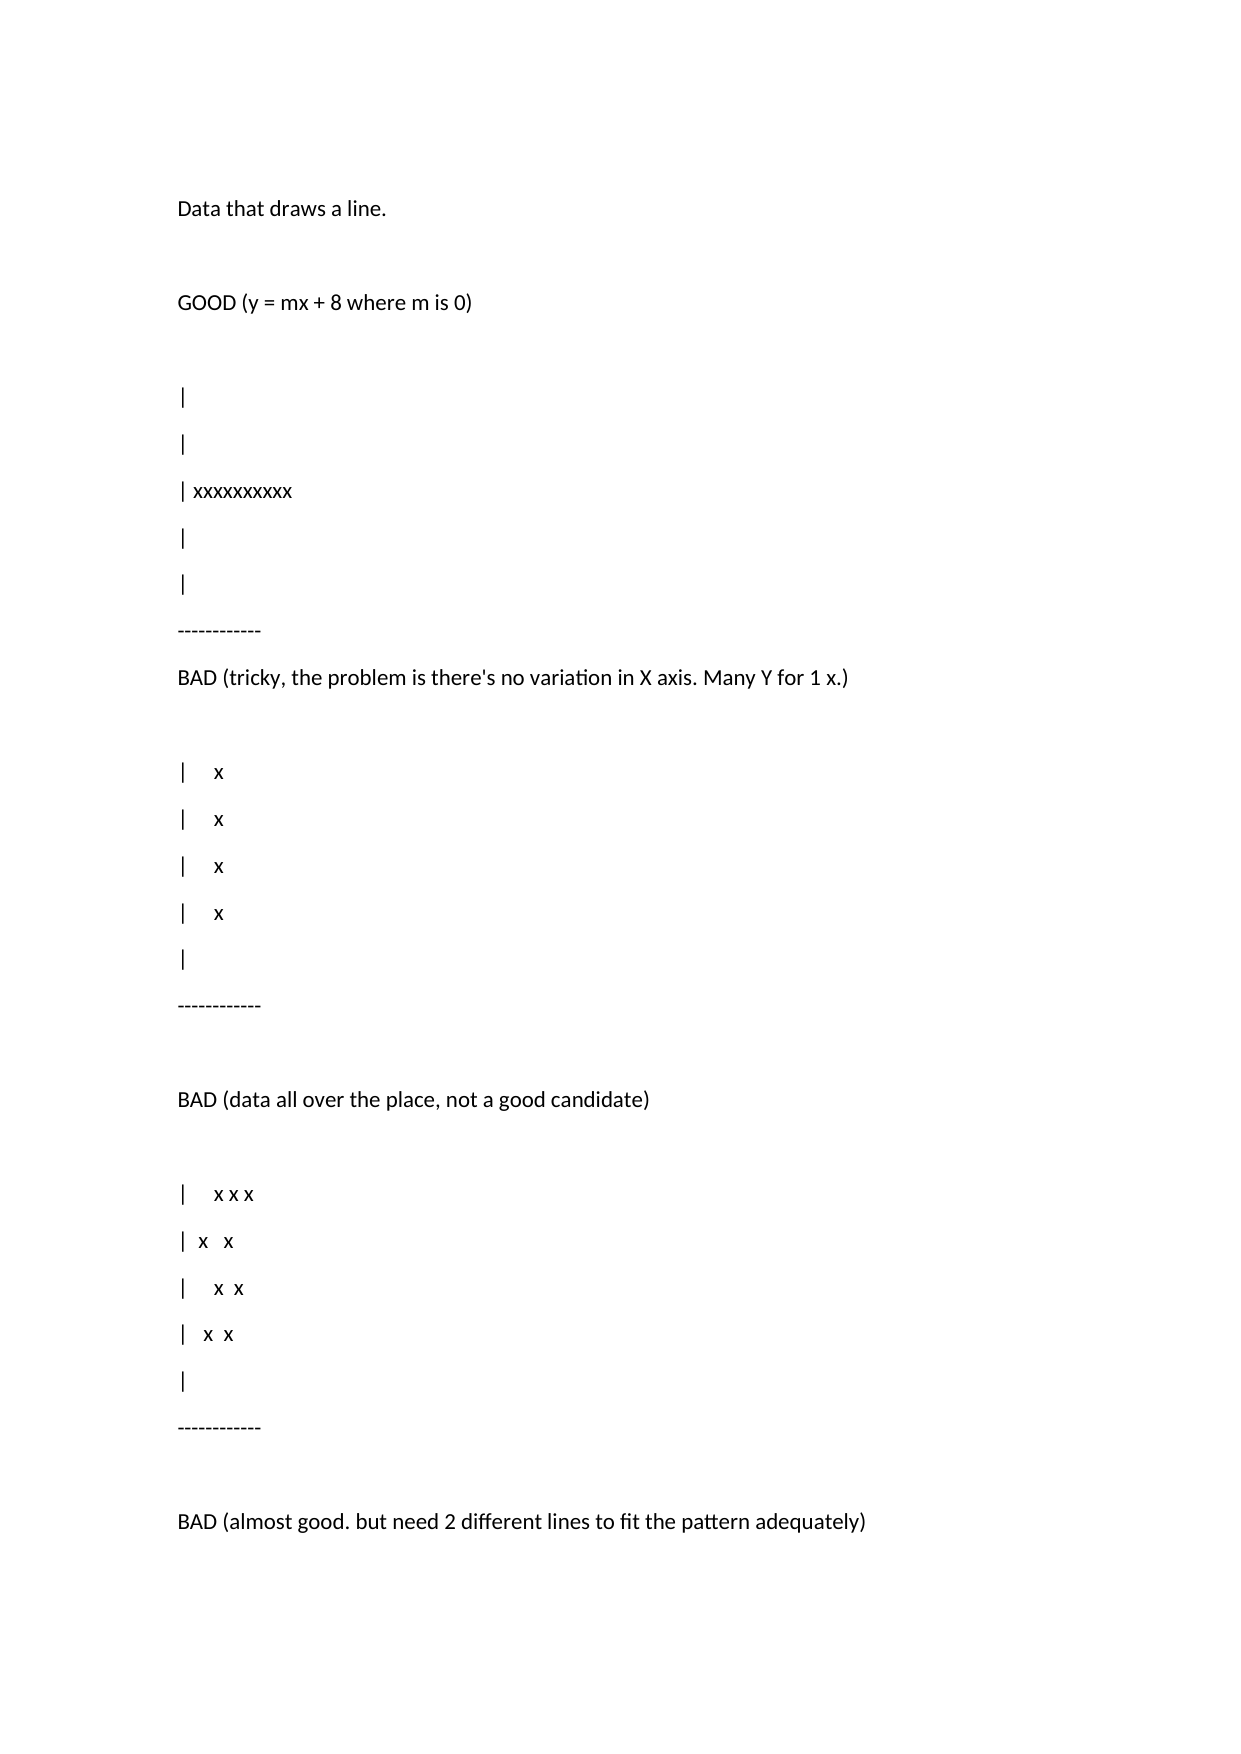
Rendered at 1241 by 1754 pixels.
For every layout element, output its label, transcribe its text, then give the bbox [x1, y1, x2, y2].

text | [177, 1366, 1063, 1394]
text | [177, 944, 1063, 972]
text | x x [177, 1226, 1063, 1254]
text BAD (data all over the place, not a good candidate) [177, 1085, 1063, 1113]
text | [177, 429, 1063, 457]
text | x [177, 804, 1063, 832]
text | x [177, 757, 1063, 785]
text Data that draws a line. [177, 194, 1063, 222]
text ------------ [177, 616, 1063, 644]
text BAD (almost good. but need 2 different lines to fit the pattern adequately) [177, 1507, 1063, 1535]
text | x x [177, 1273, 1063, 1301]
text | xxxxxxxxxx [177, 476, 1063, 504]
text ------------ [177, 991, 1063, 1019]
text | x [177, 898, 1063, 926]
text | [177, 569, 1063, 597]
text GOOD (y = mx + 8 where m is 0) [177, 288, 1063, 316]
text | [177, 523, 1063, 551]
text BAD (tricky, the problem is there's no variation in X axis. Many Y for 1 x.) [177, 663, 1063, 691]
text | [177, 382, 1063, 410]
text | x [177, 851, 1063, 879]
text ------------ [177, 1413, 1063, 1441]
text | x x [177, 1319, 1063, 1347]
text | x x x [177, 1179, 1063, 1207]
